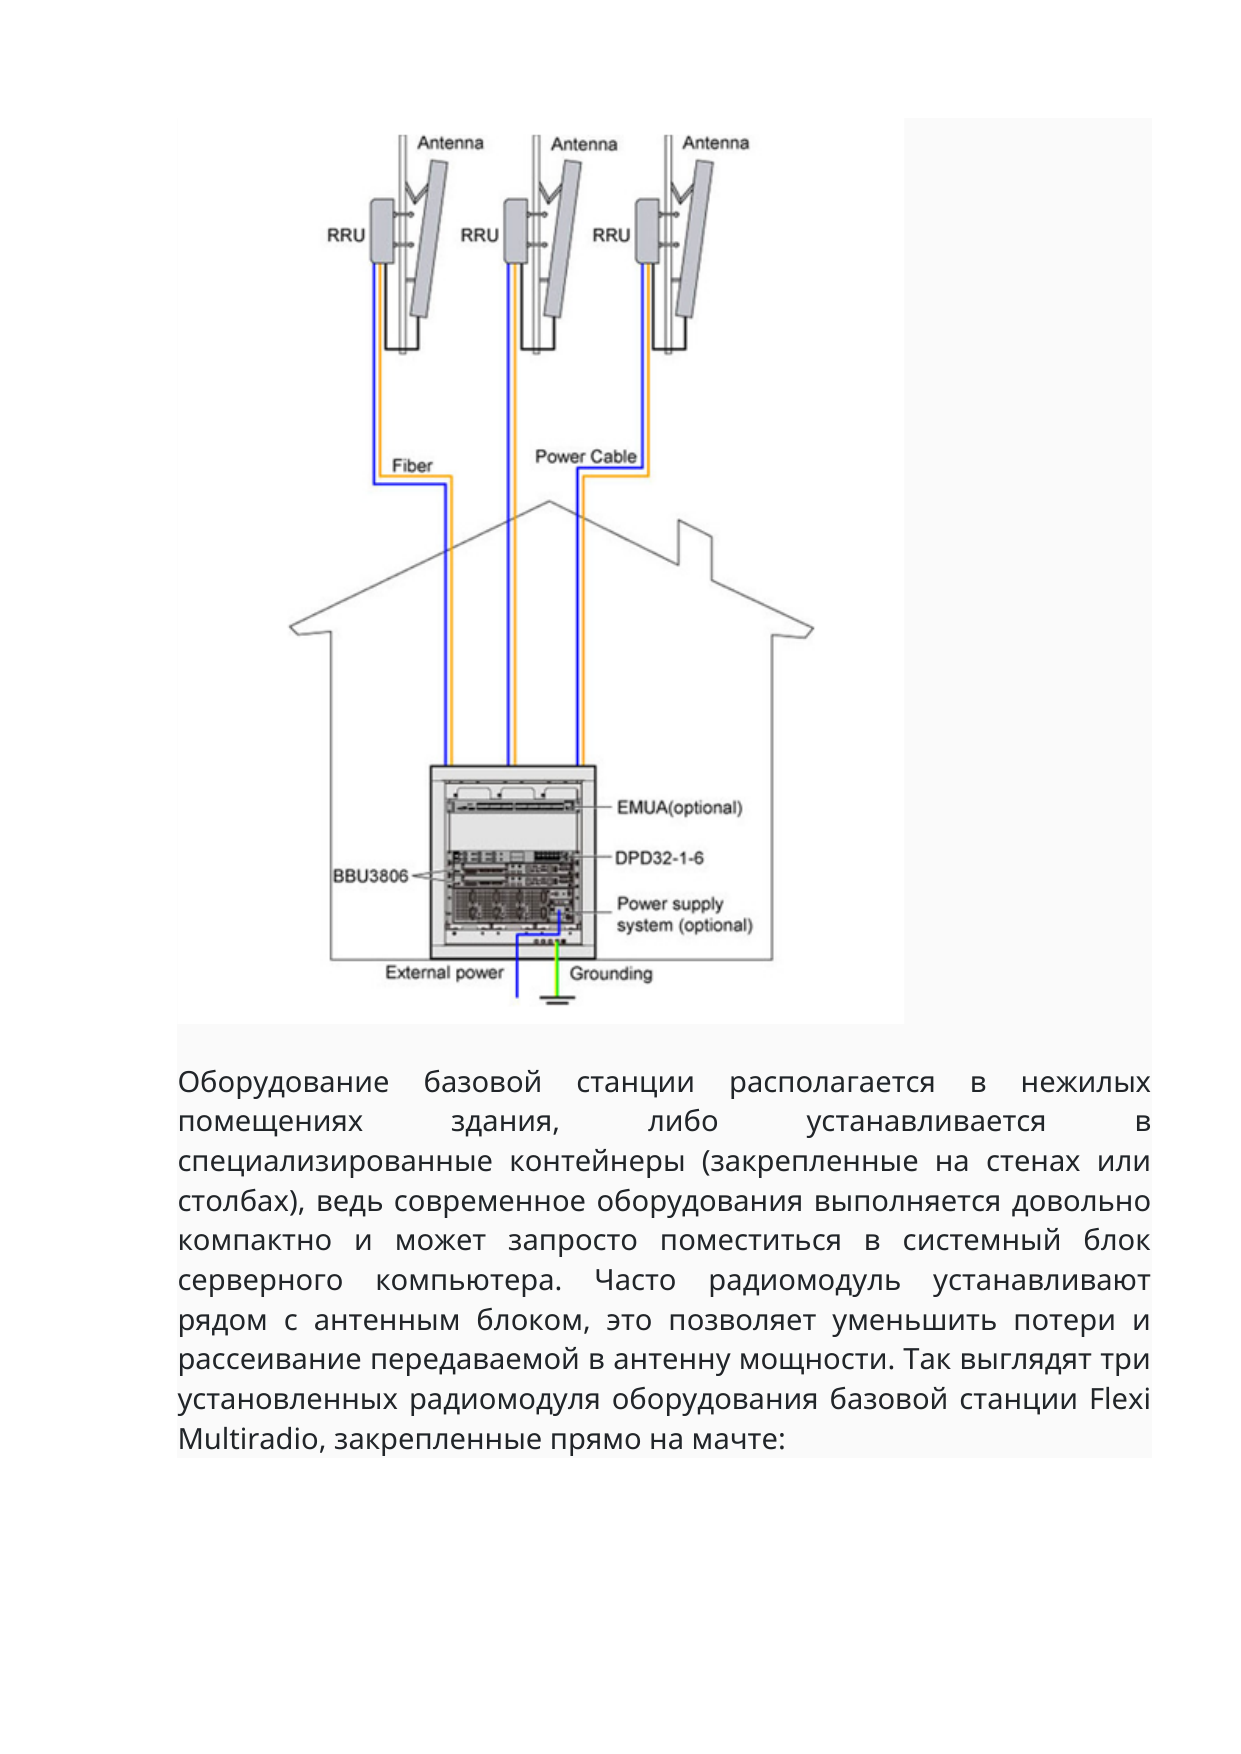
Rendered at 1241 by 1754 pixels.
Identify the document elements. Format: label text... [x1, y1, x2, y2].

picture [177, 118, 905, 1024]
text Оборудование базовой станции располагается в нежилых помещениях здания, либо устанавливается в специализированные контейнеры (закрепленные на стенах или столбах), ведь современное оборудования выполняется довольно компактно и может запросто поместиться в системный блок серверного компьютера. Часто радиомодуль устанавливают рядом с антенным блоком, это позволяет уменьшить потери и рассеивание передаваемой в антенну мощности. Так выглядят три установленных радиомодуля оборудования базовой станции Flexi Multiradio, закрепленные прямо на мачте: [177, 1061, 1152, 1458]
